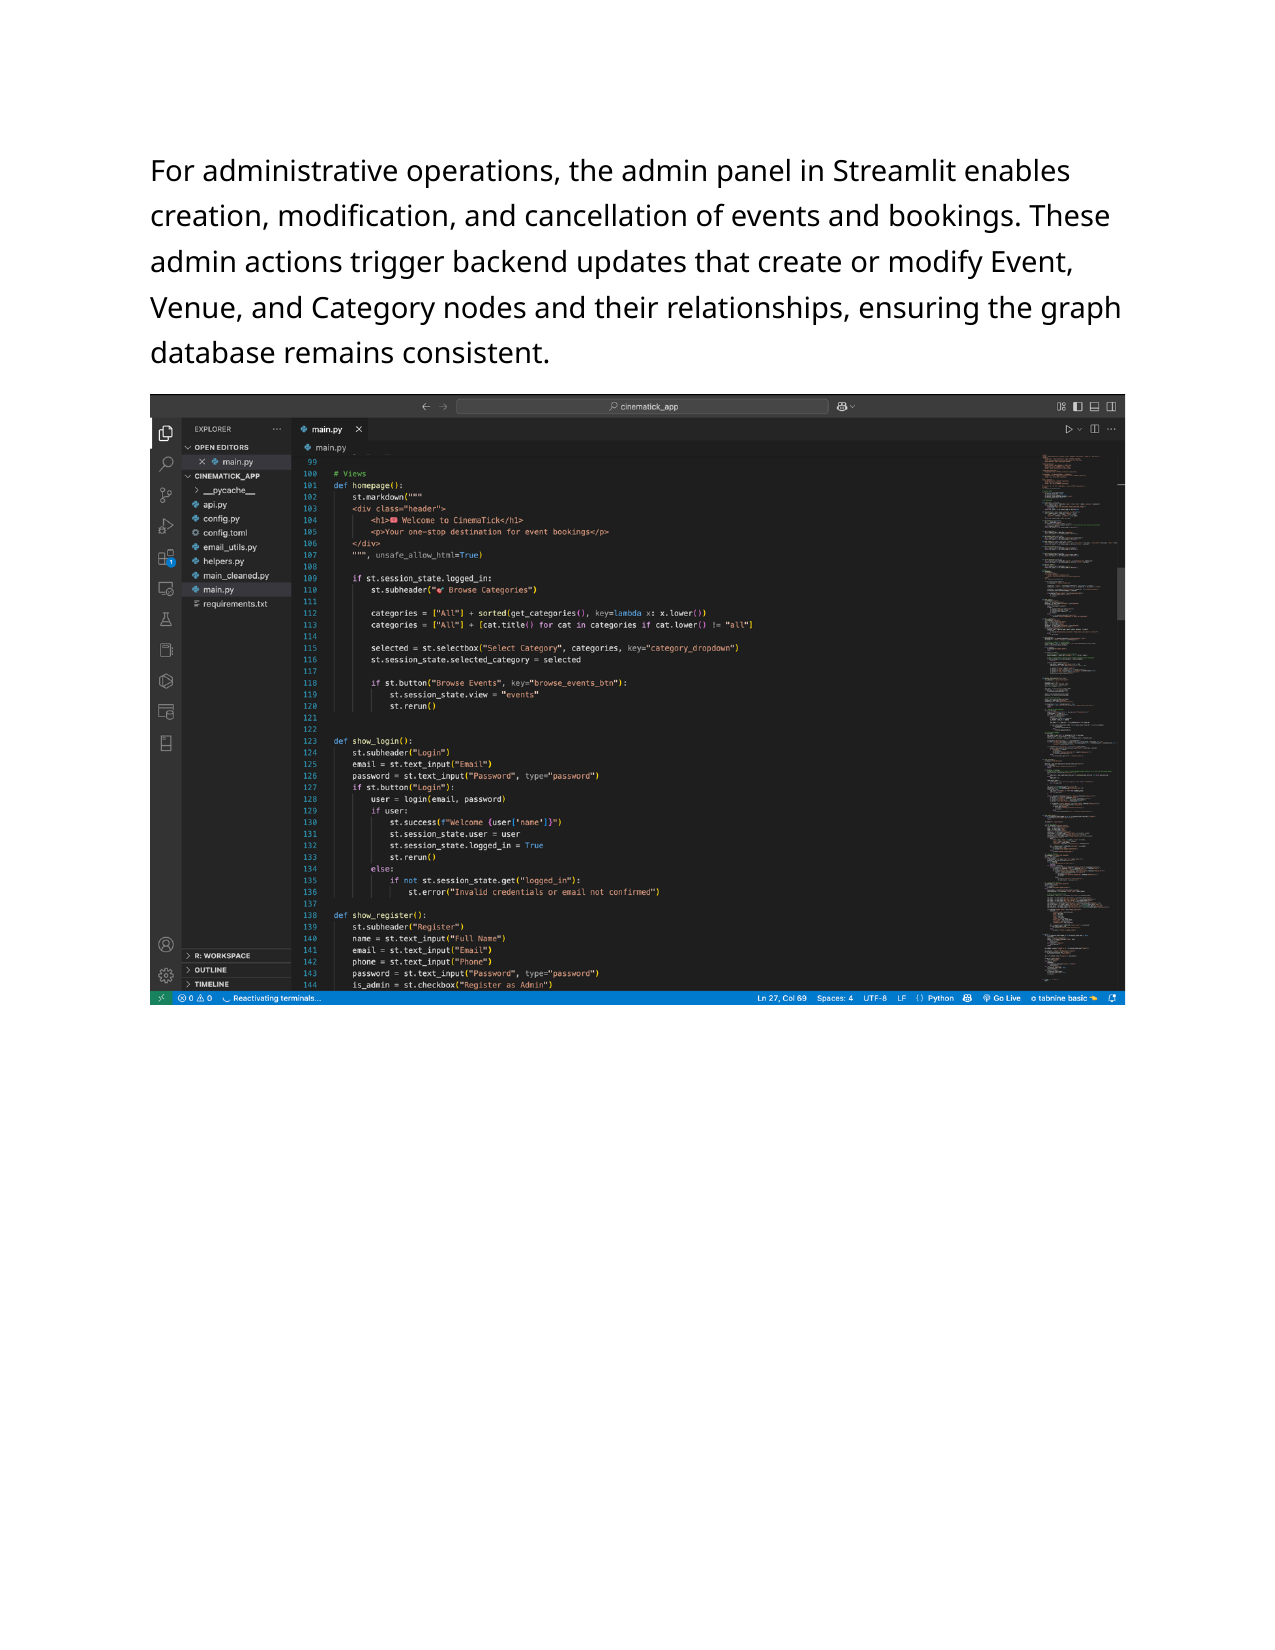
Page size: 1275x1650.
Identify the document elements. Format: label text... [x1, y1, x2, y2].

text For administrative operations, the admin panel in Streamlit enables creation, modification, and cancellation of events and bookings. These admin actions trigger backend updates that create or modify Event, Venue, and Category nodes and their relationships, ensuring the graph database remains consistent. [150, 150, 1125, 372]
picture [150, 394, 1125, 1005]
